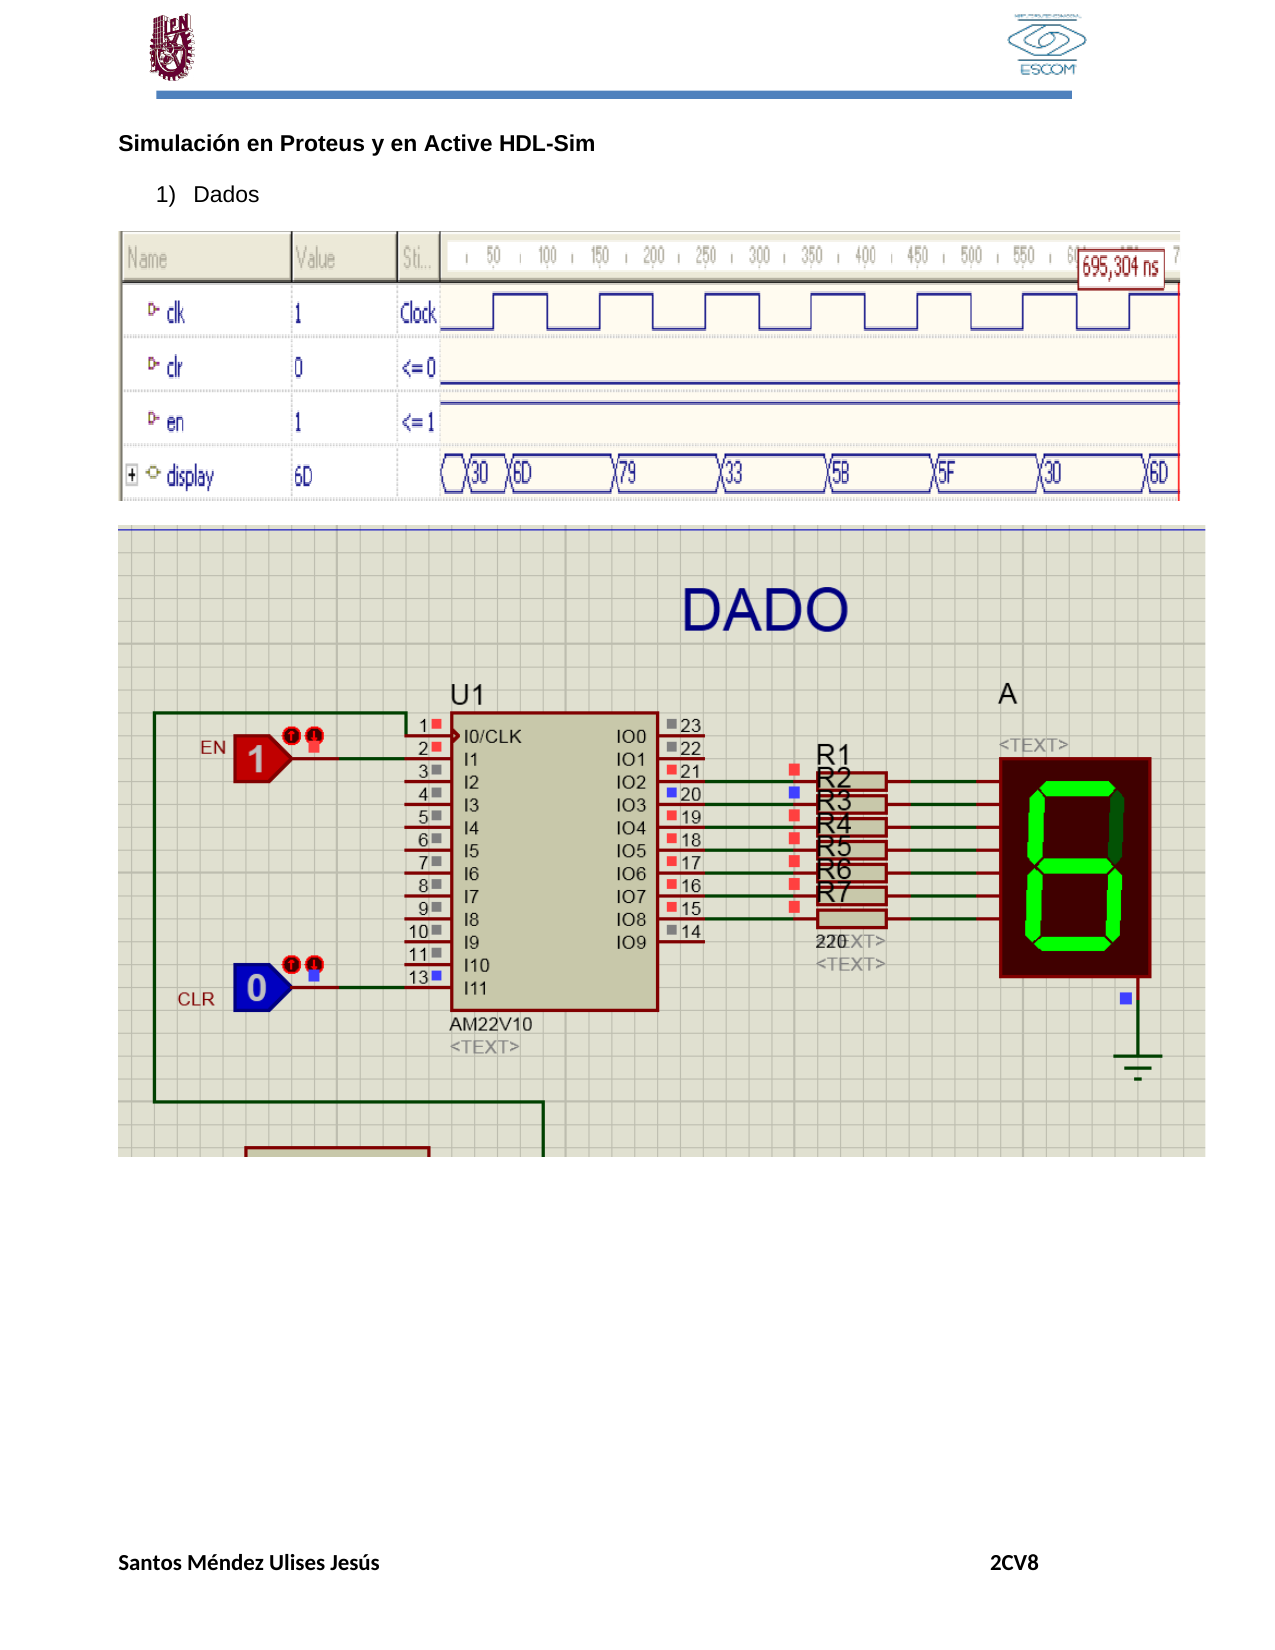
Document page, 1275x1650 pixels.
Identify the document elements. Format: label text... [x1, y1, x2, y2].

picture [118, 525, 1206, 1157]
list Dados [156, 181, 1157, 207]
picture [118, 231, 1181, 501]
picture [148, 12, 196, 82]
text Simulación en Proteus y en Active HDL-Sim [118, 130, 1157, 156]
picture [1005, 12, 1088, 76]
